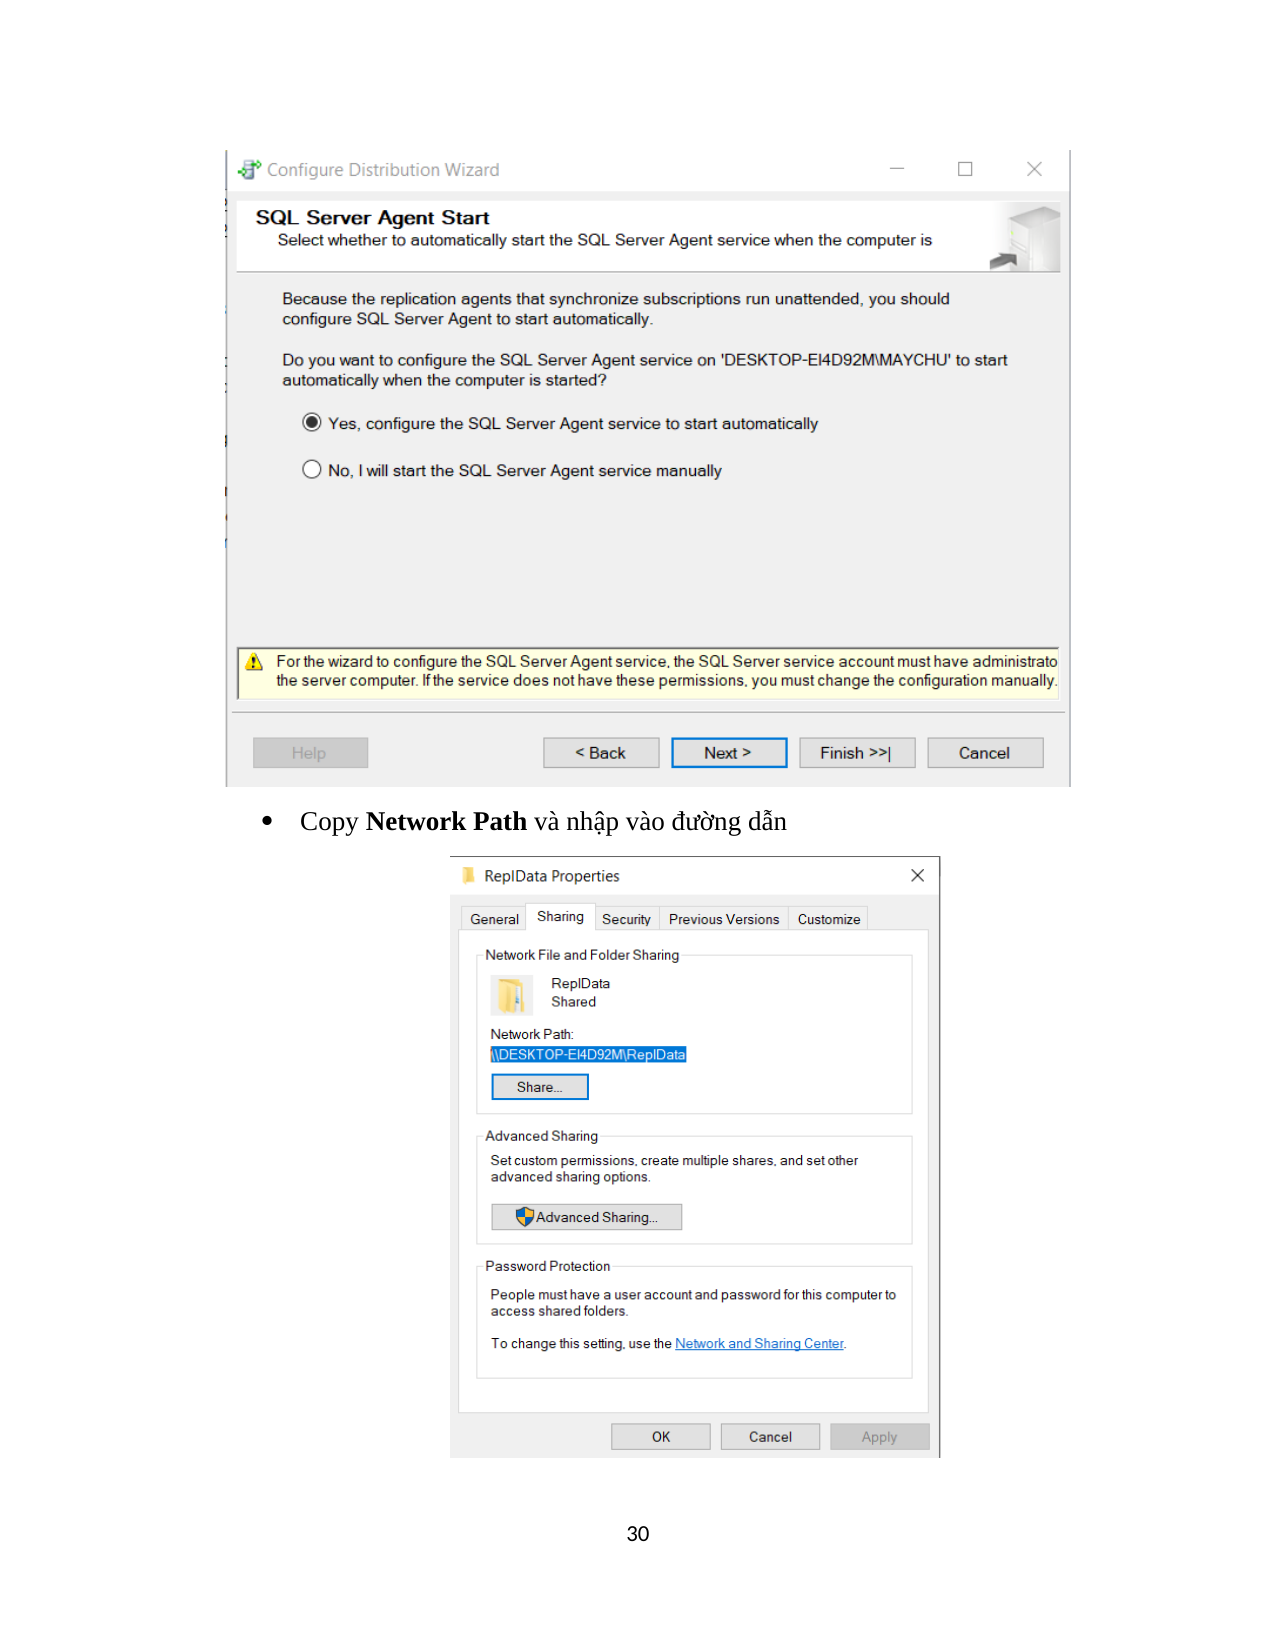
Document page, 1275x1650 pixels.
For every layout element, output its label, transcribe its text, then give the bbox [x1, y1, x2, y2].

list Copy Network Path và nhập vào đường dẫn [262, 806, 1125, 837]
picture [225, 150, 1071, 787]
picture [450, 856, 941, 1458]
